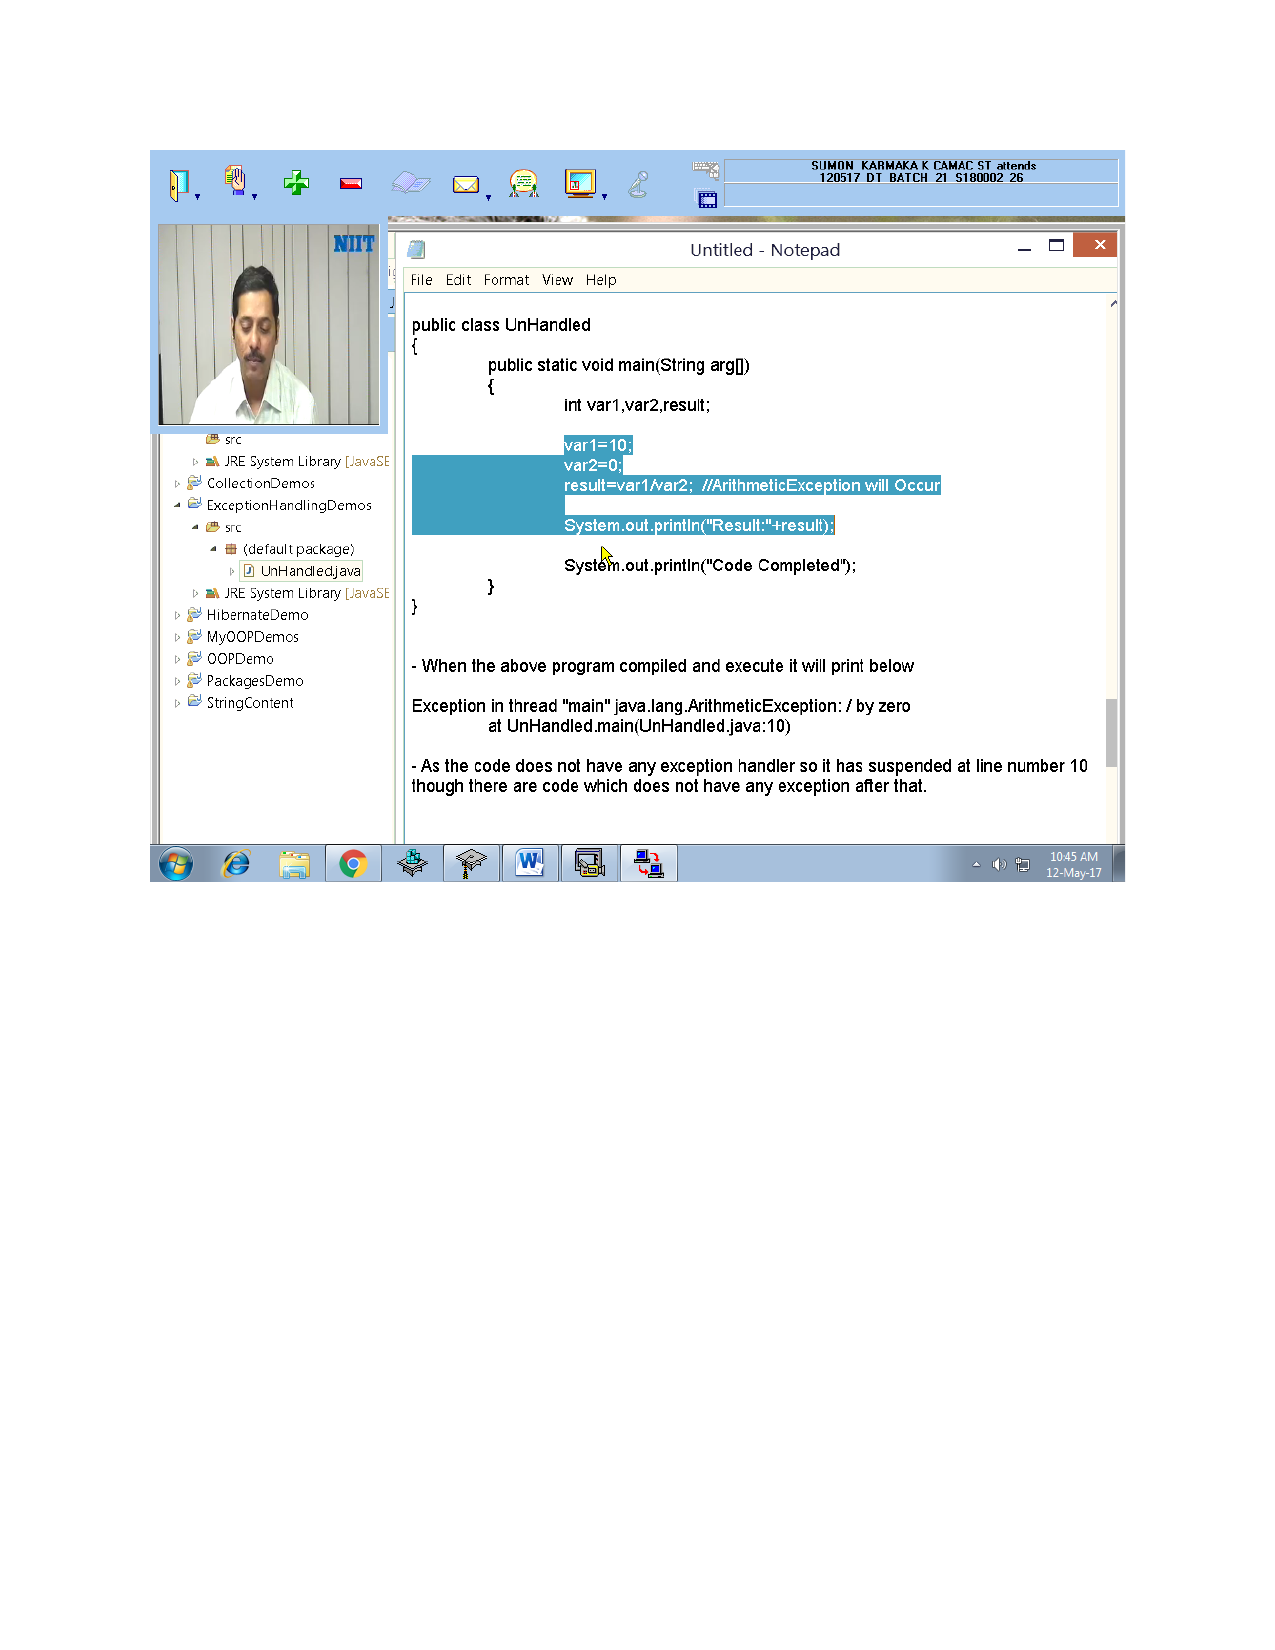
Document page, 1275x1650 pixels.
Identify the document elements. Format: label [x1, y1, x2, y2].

picture [150, 150, 1125, 882]
